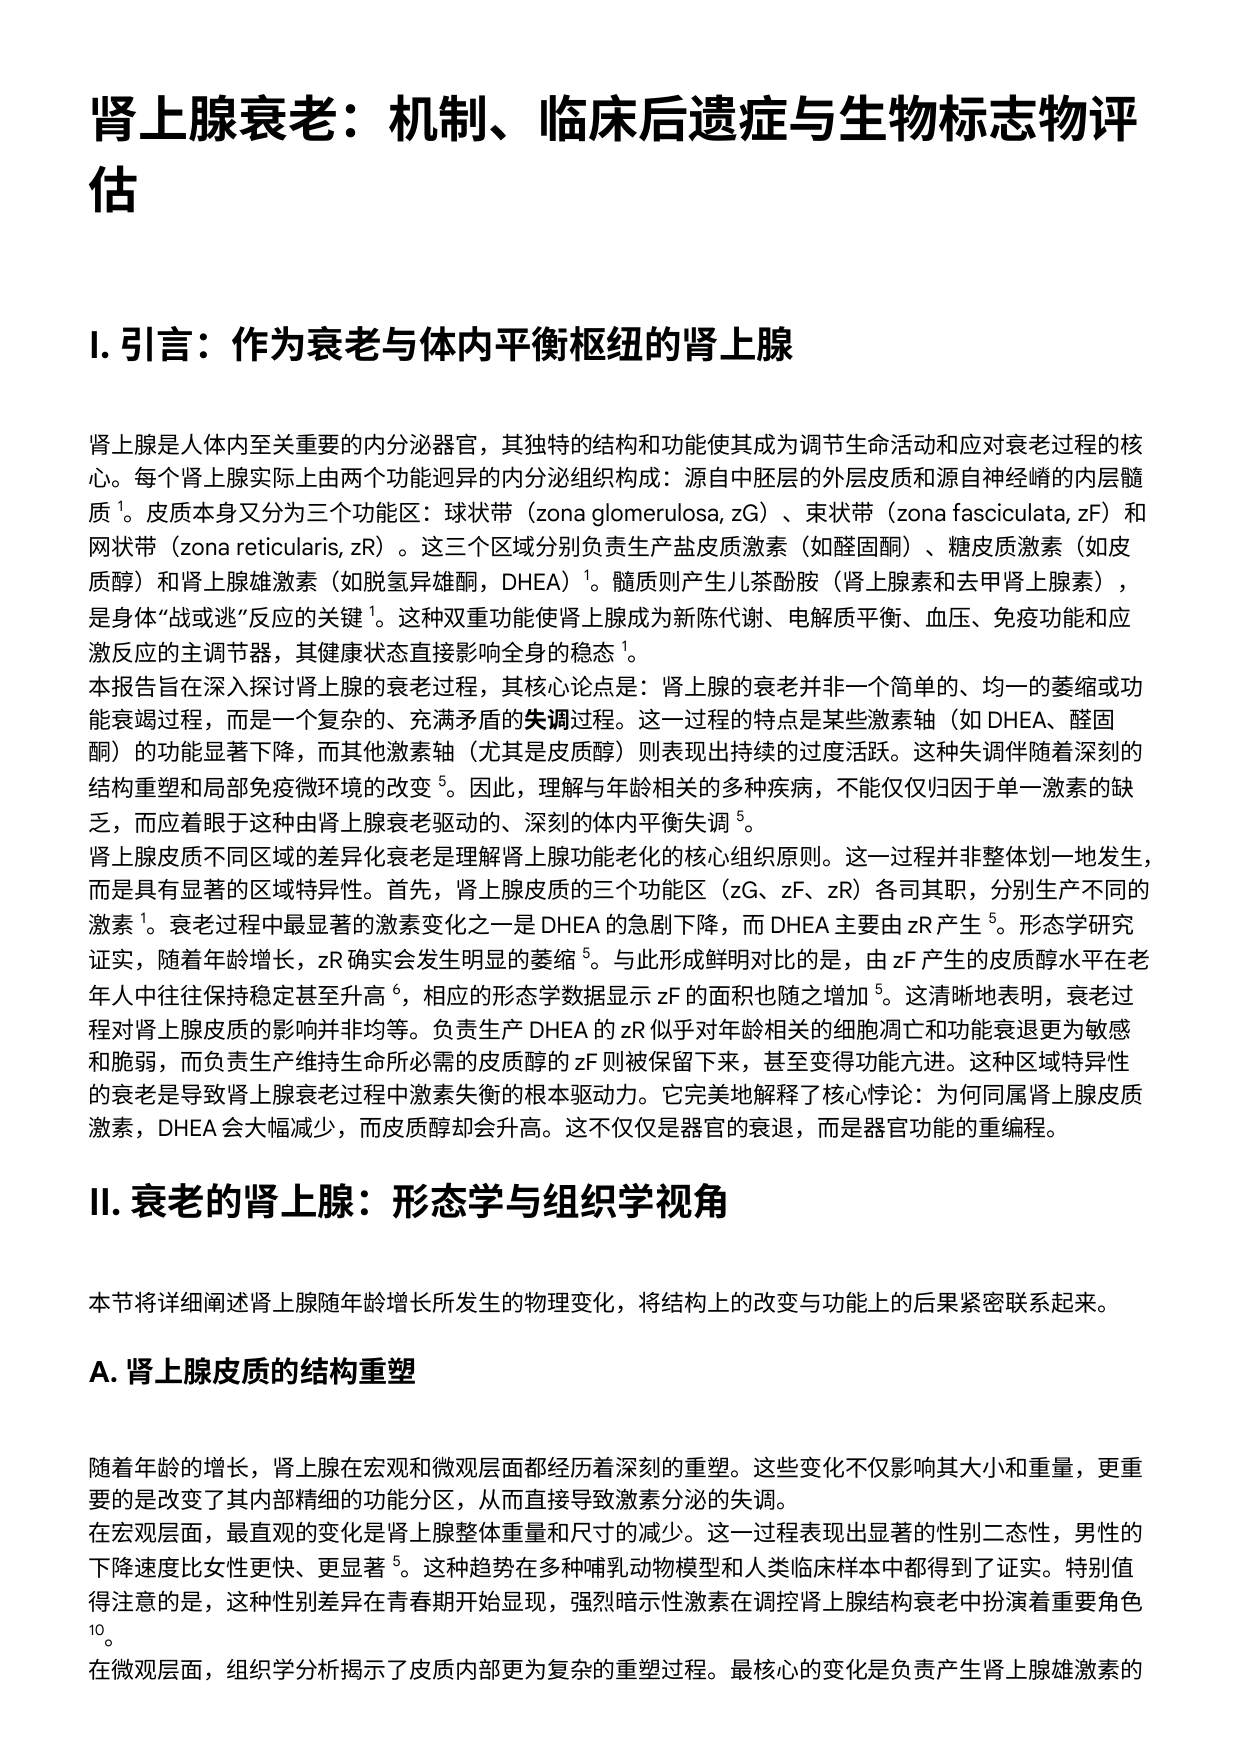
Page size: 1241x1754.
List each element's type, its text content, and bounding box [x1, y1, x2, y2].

text 肾上腺是人体内至关重要的内分泌器官，其独特的结构和功能使其成为调节生命活动和应对衰老过程的核心。每个肾上腺实际上由两个功能迥异的内分泌组织构成：源自中胚层的外层皮质和源自神经嵴的内层髓质 1。皮质本身又分为三个功能区：球状带（zona glomerulosa, zG）、束状带（zona fasciculata, zF）和网状带（zona reticularis, zR）。这三个区域分别负责生产盐皮质激素（如醛固酮）、糖皮质激素（如皮质醇）和肾上腺雄激素（如脱氢异雄酮，DHEA）1。髓质则产生儿茶酚胺（肾上腺素和去甲肾上腺素），是身体“战或逃”反应的关键 1。这种双重功能使肾上腺成为新陈代谢、电解质平衡、血压、免疫功能和应激反应的主调节器，其健康状态直接影响全身的稳态 1。 [88, 432, 1152, 669]
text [88, 1657, 1152, 1685]
subtitle A. 肾上腺皮质的结构重塑 [88, 1354, 1152, 1391]
subtitle II. 衰老的肾上腺：形态学与组织学视角 [88, 1179, 1152, 1226]
subtitle I. 引言：作为衰老与体内平衡枢纽的肾上腺 [88, 322, 1152, 369]
text 本节将详细阐述肾上腺随年龄增长所发生的物理变化，将结构上的改变与功能上的后果紧密联系起来。 [88, 1289, 1152, 1318]
text 肾上腺皮质不同区域的差异化衰老是理解肾上腺功能老化的核心组织原则。这一过程并非整体划一地发生，而是具有显著的区域特异性。首先，肾上腺皮质的三个功能区（zG、zF、zR）各司其职，分别生产不同的激素 1。衰老过程中最显著的激素变化之一是DHEA的急剧下降，而DHEA主要由zR产生 5。形态学研究证实，随着年龄增长，zR确实会发生明显的萎缩 5。与此形成鲜明对比的是，由zF产生的皮质醇水平在老年人中往往保持稳定甚至升高 6，相应的形态学数据显示zF的面积也随之增加 5。这清晰地表明，衰老过程对肾上腺皮质的影响并非均等。负责生产DHEA的zR似乎对年龄相关的细胞凋亡和功能衰退更为敏感和脆弱，而负责生产维持生命所必需的皮质醇的zF则被保留下来，甚至变得功能亢进。这种区域特异性的衰老是导致肾上腺衰老过程中激素失衡的根本驱动力。它完美地解释了核心悖论：为何同属肾上腺皮质激素，DHEA会大幅减少，而皮质醇却会升高。这不仅仅是器官的衰退，而是器官功能的重编程。 [88, 843, 1152, 1143]
text 在宏观层面，最直观的变化是肾上腺整体重量和尺寸的减少。这一过程表现出显著的性别二态性，男性的下降速度比女性更快、更显著 5。这种趋势在多种哺乳动物模型和人类临床样本中都得到了证实。特别值得注意的是，这种性别差异在青春期开始显现，强烈暗示性激素在调控肾上腺结构衰老中扮演着重要角色 10。 [88, 1519, 1152, 1652]
subtitle 肾上腺衰老：机制、临床后遗症与生物标志物评估 [88, 89, 1152, 223]
text 本报告旨在深入探讨肾上腺的衰老过程，其核心论点是：肾上腺的衰老并非一个简单的、均一的萎缩或功能衰竭过程，而是一个复杂的、充满矛盾的失调过程。这一过程的特点是某些激素轴（如DHEA、醛固酮）的功能显著下降，而其他激素轴（尤其是皮质醇）则表现出持续的过度活跃。这种失调伴随着深刻的结构重塑和局部免疫微环境的改变 5。因此，理解与年龄相关的多种疾病，不能仅仅归因于单一激素的缺乏，而应着眼于这种由肾上腺衰老驱动的、深刻的体内平衡失调 5。 [88, 673, 1152, 839]
text 随着年龄的增长，肾上腺在宏观和微观层面都经历着深刻的重塑。这些变化不仅影响其大小和重量，更重要的是改变了其内部精细的功能分区，从而直接导致激素分泌的失调。 [88, 1454, 1152, 1515]
